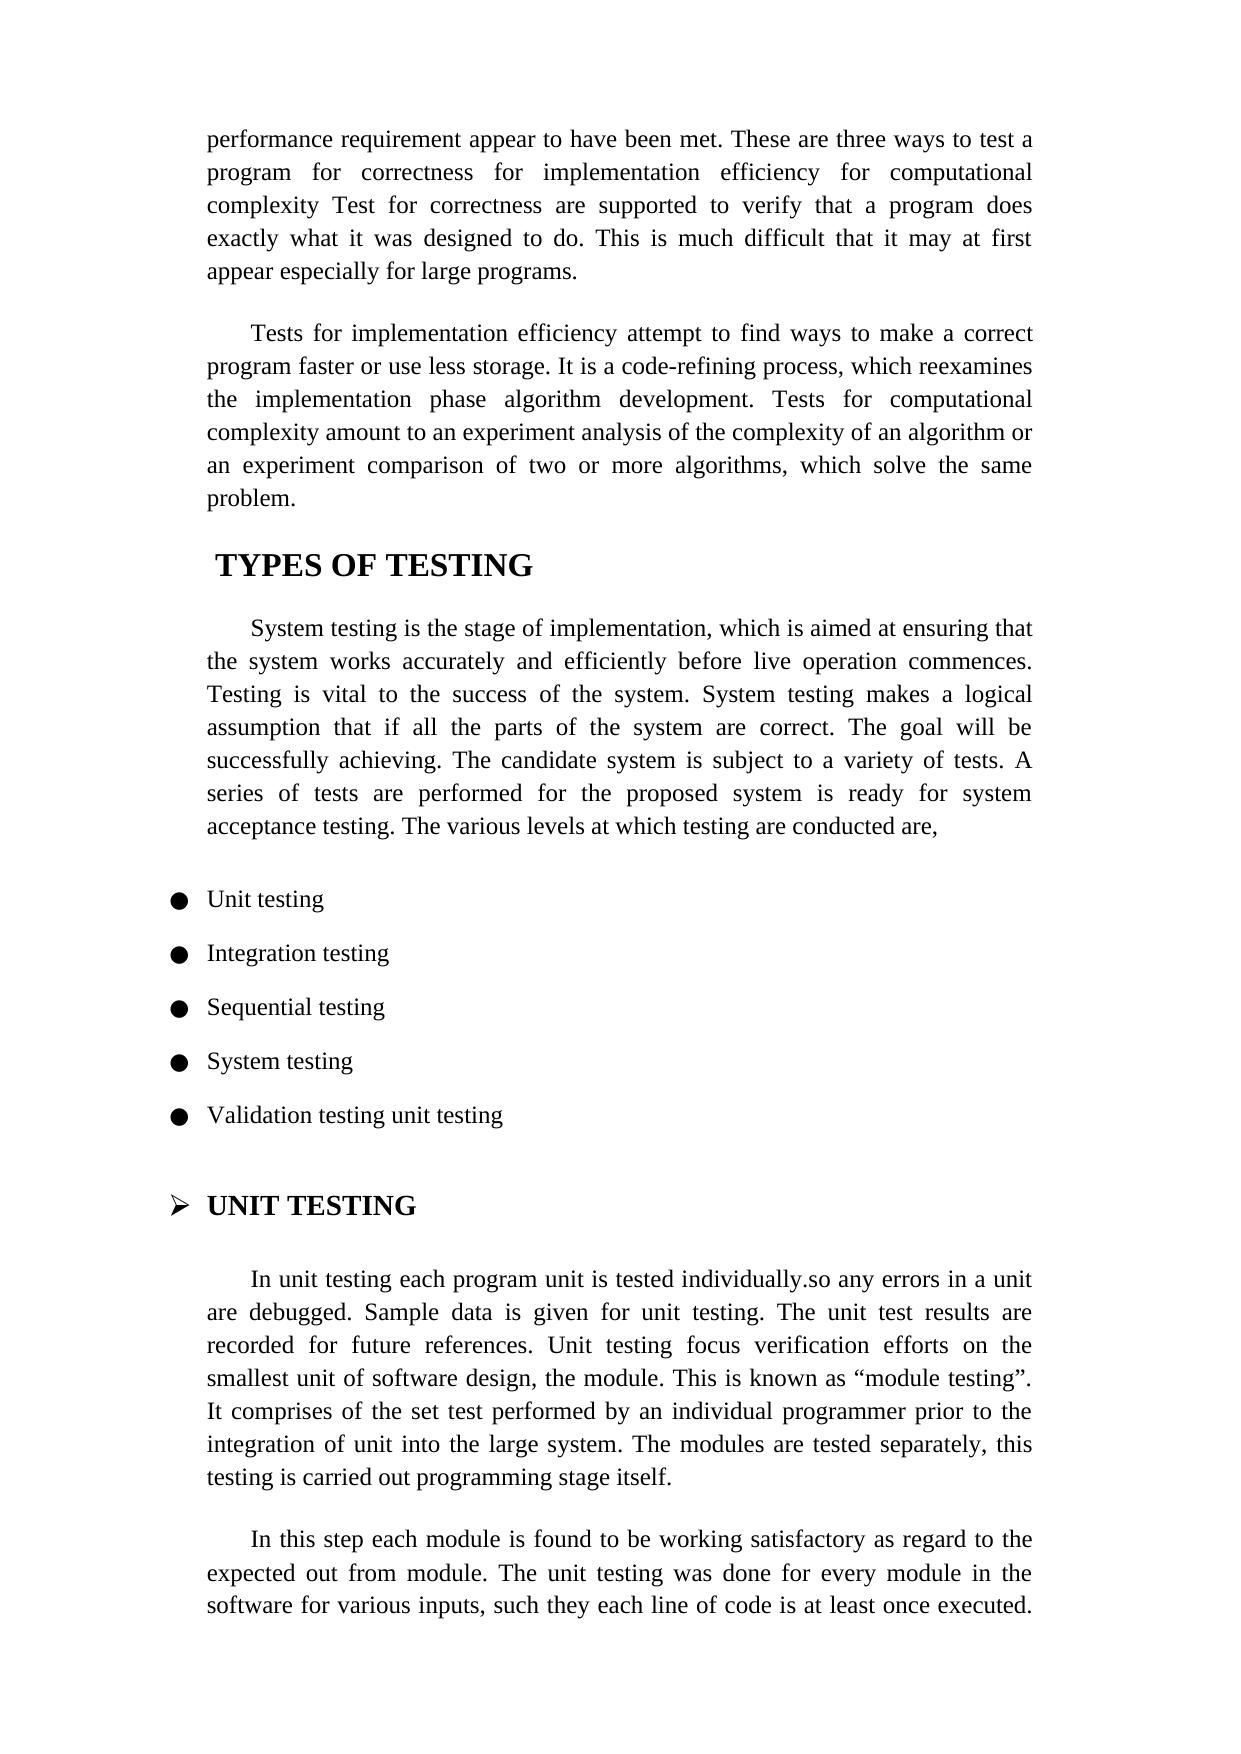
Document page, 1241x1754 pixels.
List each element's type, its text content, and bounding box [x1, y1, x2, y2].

text In unit testing each program unit is tested individually.so any errors in a unit are debugged. Sample data is given for unit testing. The unit test results are recorded for future references. Unit testing focus verification efforts on the smallest unit of software design, the module. This is known as “module testing”. It comprises of the set test performed by an individual programmer prior to the integration of unit into the large system. The modules are tested separately, this testing is carried out programming stage itself. [207, 1264, 1033, 1491]
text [207, 1524, 1033, 1619]
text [207, 124, 1033, 285]
list Integration testing [169, 927, 1033, 974]
list Validation testing unit testing [169, 1089, 1033, 1136]
list UNIT TESTING [169, 1172, 1033, 1232]
text Tests for implementation efficiency attempt to find ways to make a correct program faster or use less storage. It is a code-refining process, which reexamines the implementation phase algorithm development. Tests for computational complexity amount to an experiment analysis of the complexity of an algorithm or an experiment comparison of two or more algorithms, which solve the same problem. [207, 318, 1033, 512]
text System testing is the stage of implementation, which is aimed at ensuring that the system works accurately and efficiently before live operation commences. Testing is vital to the success of the system. System testing makes a logical assumption that if all the parts of the system are correct. The goal will be successfully achieving. The candidate system is subject to a variety of tests. A series of tests are performed for the proposed system is ready for system acceptance testing. The various levels at which testing are conducted are, [207, 613, 1033, 840]
list Sequential testing [169, 981, 1033, 1028]
list System testing [169, 1035, 1033, 1082]
list Unit testing [169, 873, 1033, 920]
subtitle TYPES OF TESTING [207, 546, 1033, 584]
